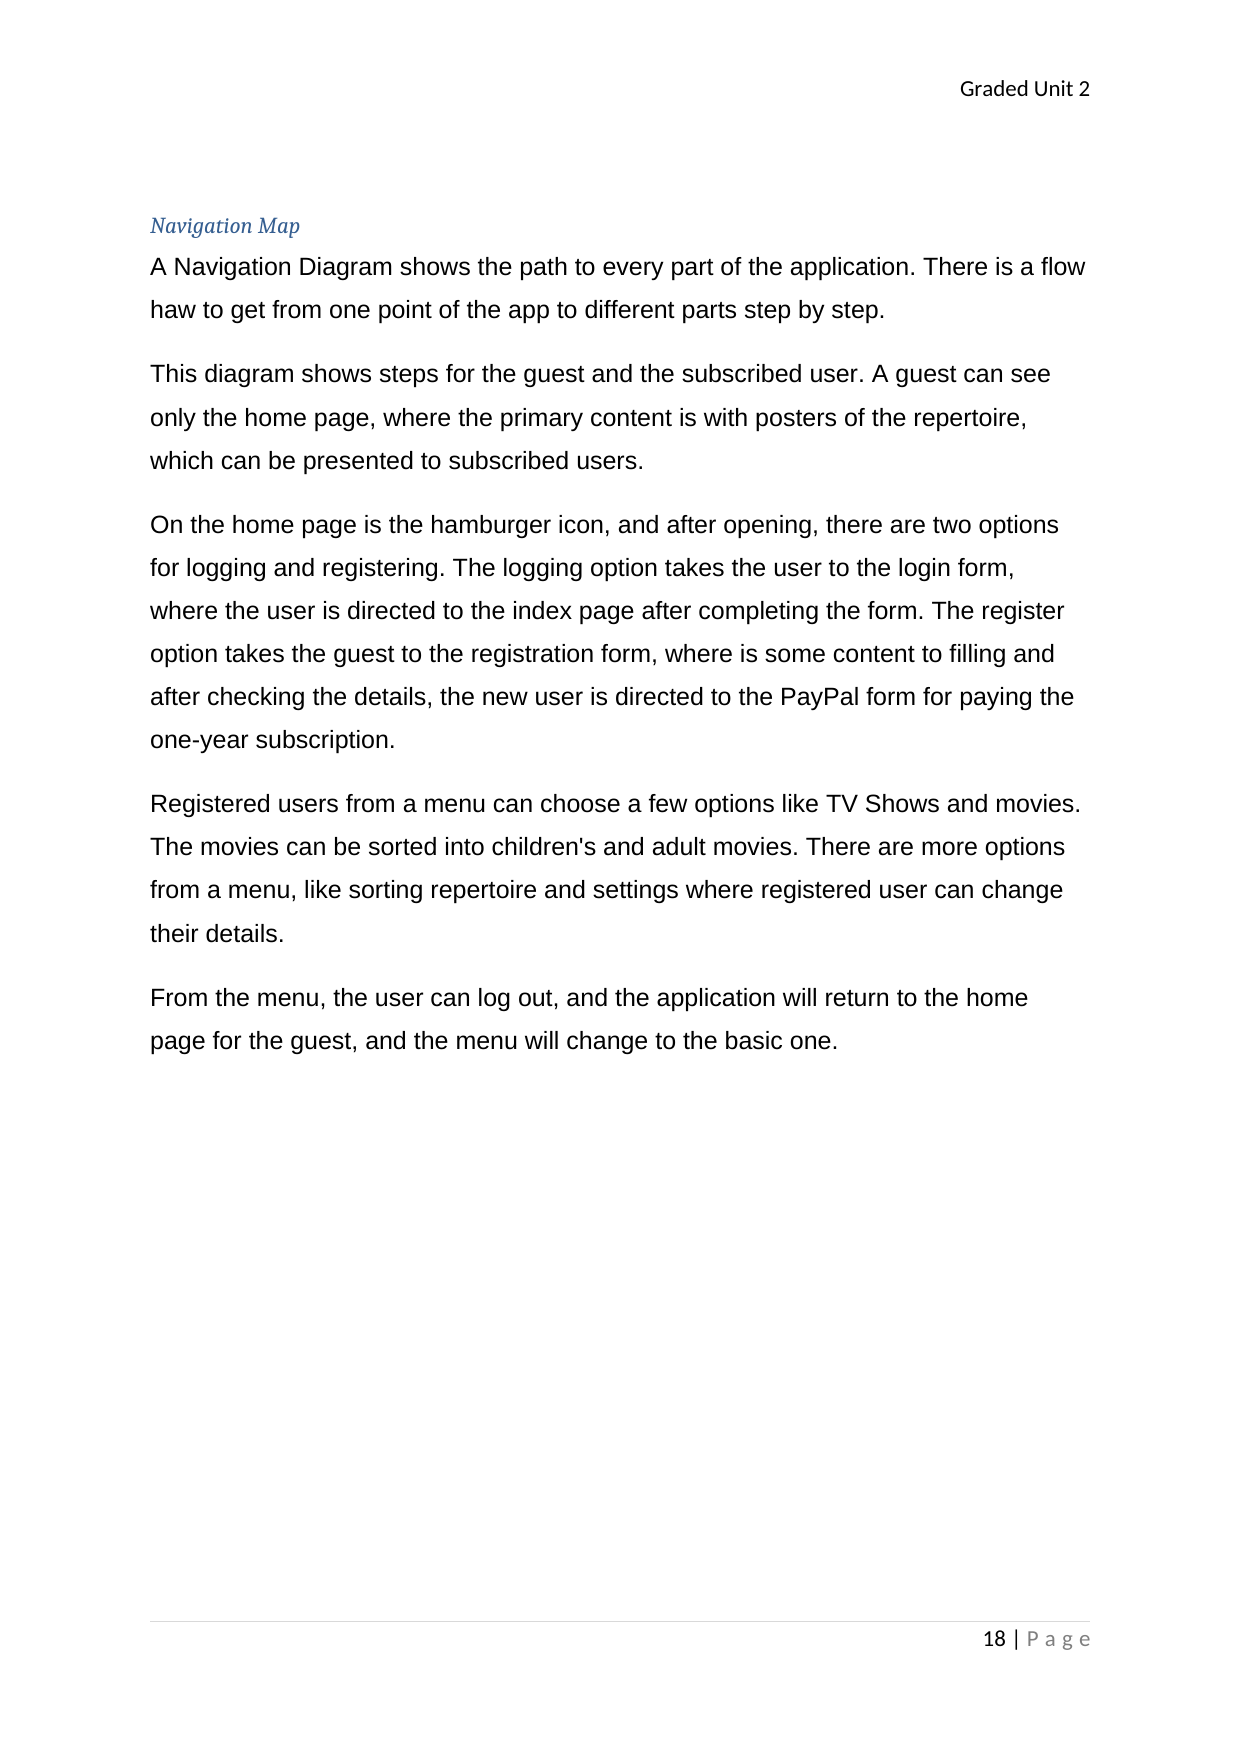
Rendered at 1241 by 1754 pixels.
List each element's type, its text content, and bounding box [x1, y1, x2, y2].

text Registered users from a menu can choose a few options like TV Shows and movies. The movies can be sorted into children's and adult movies. There are more options from a menu, like sorting repertoire and settings where registered user can change their details. [150, 789, 1090, 947]
text From the menu, the user can log out, and the application will return to the home page for the guest, and the menu will change to the basic one. [150, 982, 1090, 1054]
subtitle Navigation Map [150, 213, 1090, 239]
text This diagram shows steps for the guest and the subscribed user. A guest can see only the home page, where the primary content is with posters of the repertoire, which can be presented to subscribed users. [150, 359, 1090, 474]
text On the home page is the hamburger icon, and after opening, there are two options for logging and registering. The logging option takes the user to the login form, where the user is directed to the index page after completing the form. The register option takes the guest to the registration form, where is some content to filling and after checking the details, the new user is directed to the PayPal form for paying the one-year subscription. [150, 509, 1090, 754]
text A Navigation Diagram shows the path to every part of the application. There is a flow haw to get from one point of the app to different parts step by step. [150, 252, 1090, 324]
